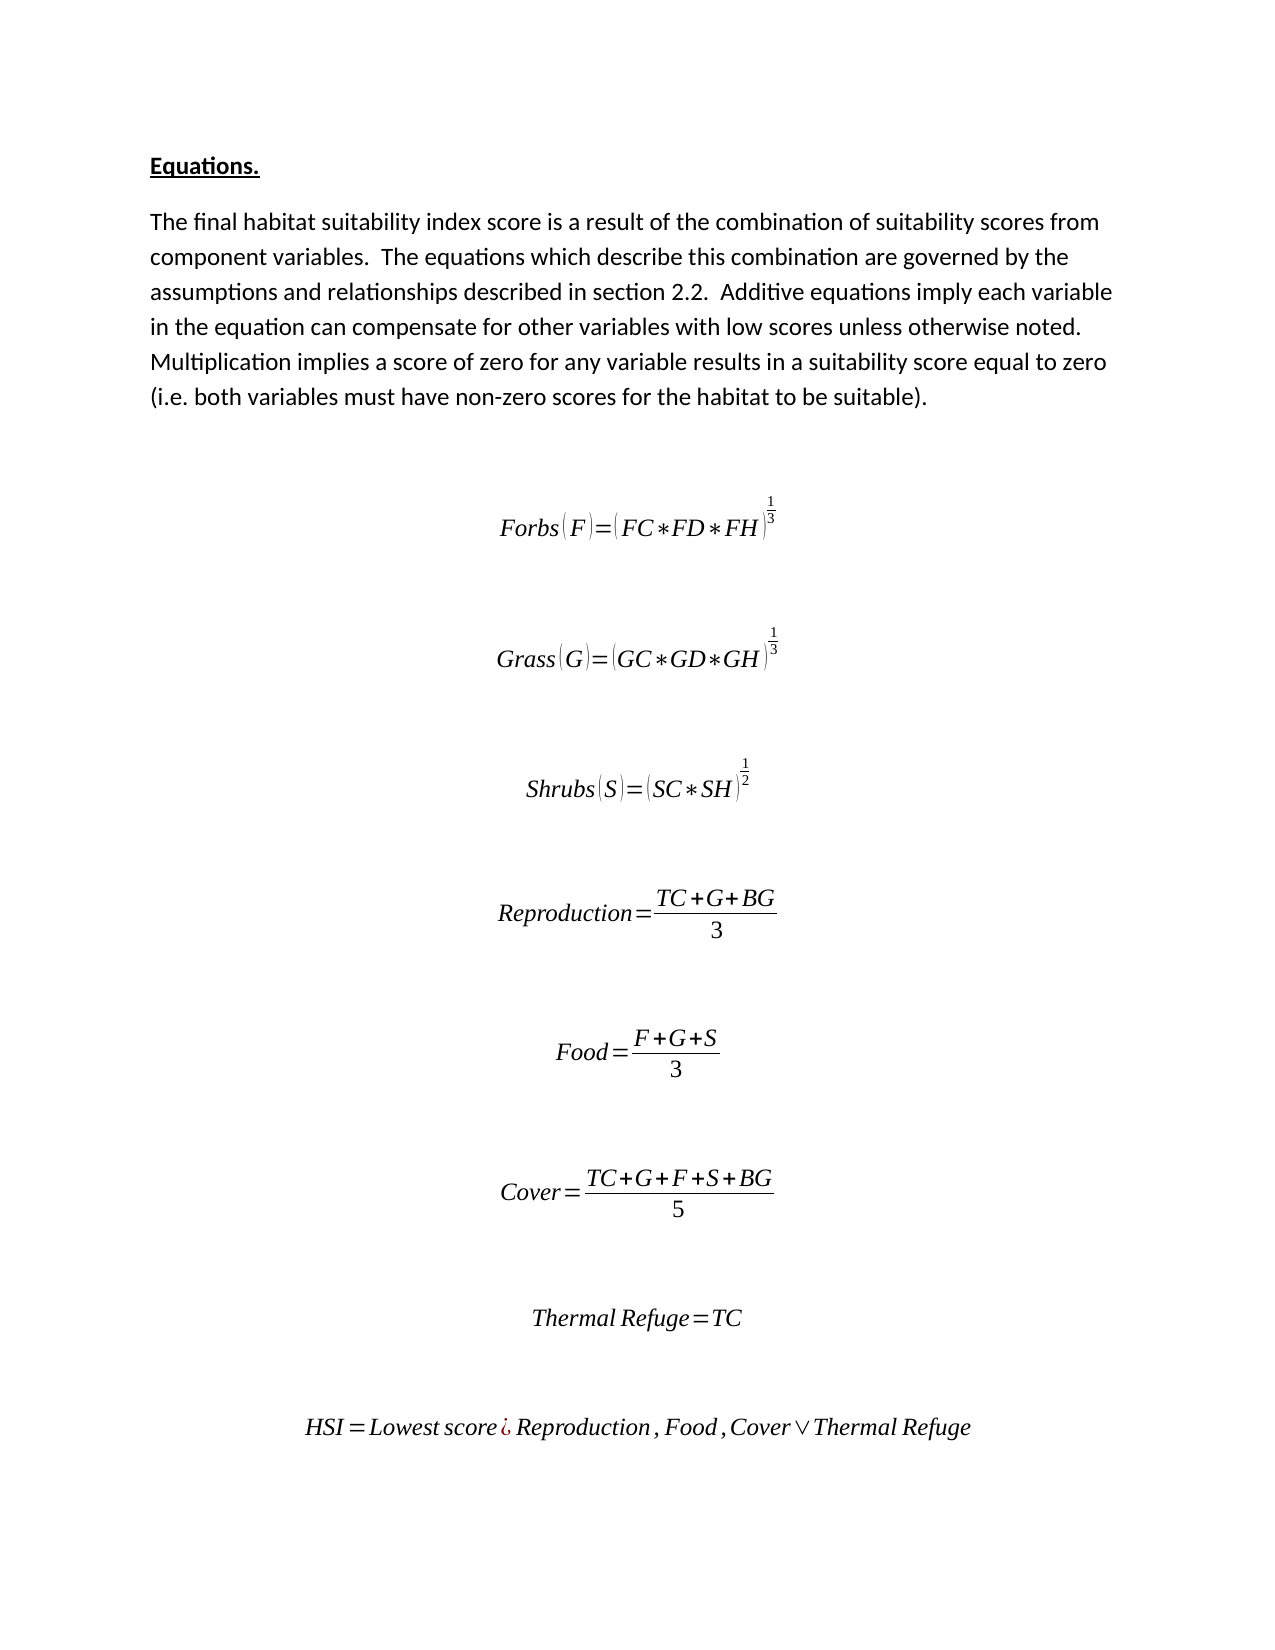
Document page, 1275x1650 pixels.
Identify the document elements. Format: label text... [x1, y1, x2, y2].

text The final habitat suitability index score is a result of the combination of suitability scores from component variables. The equations which describe this combination are governed by the assumptions and relationships described in section 2.2. Additive equations imply each variable in the equation can compensate for other variables with low scores unless otherwise noted. Multiplication implies a score of zero for any variable results in a suitability score equal to zero (i.e. both variables must have non-zero scores for the habitat to be suitable). [150, 206, 1125, 411]
text Equations. [150, 150, 1125, 181]
